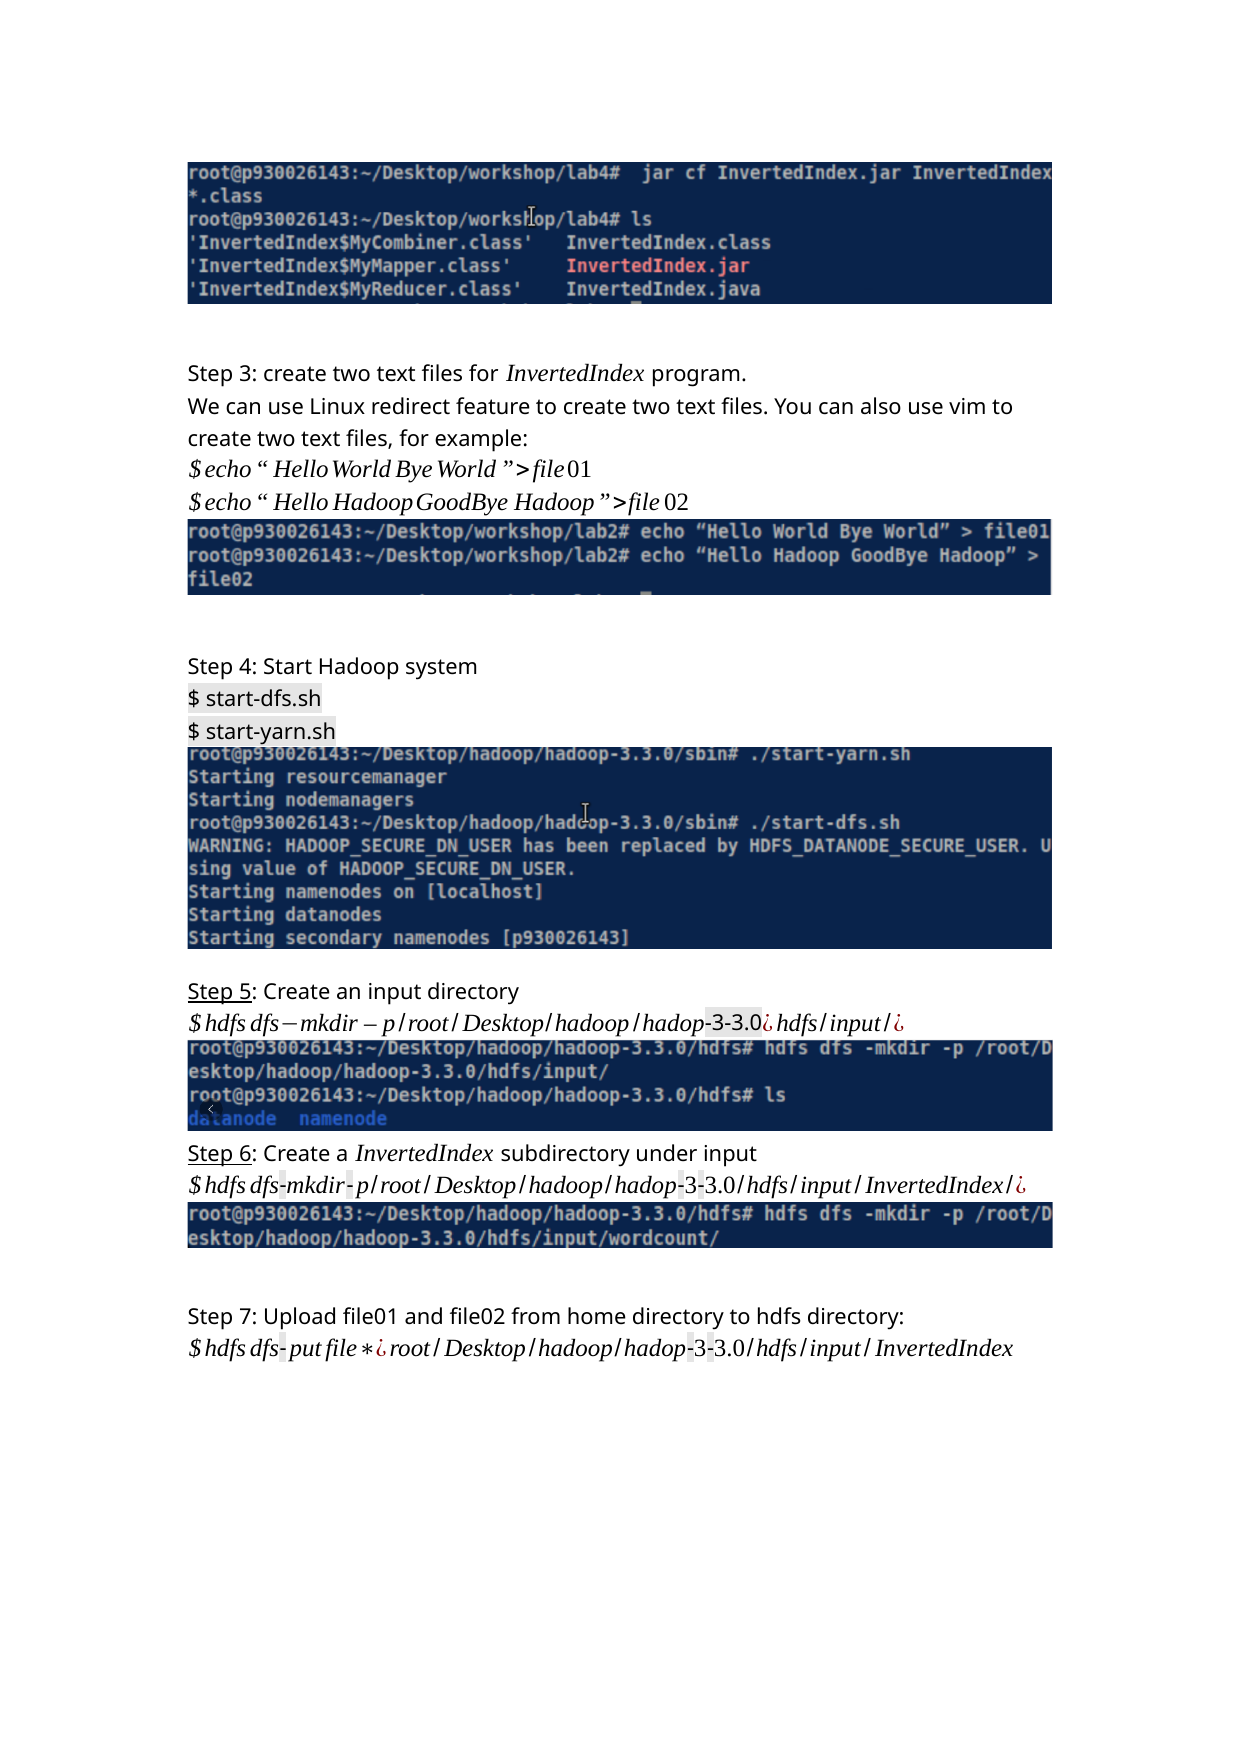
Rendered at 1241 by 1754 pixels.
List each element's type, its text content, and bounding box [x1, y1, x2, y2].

picture [187, 1039, 1053, 1131]
text Step 5: Create an input directory [187, 974, 1053, 1007]
text Step 4: Start Hadoop system [187, 649, 1053, 682]
text -3-3.0 [187, 1007, 1053, 1039]
text --- [187, 1332, 1053, 1364]
text Step 3: create two text files for program. [187, 357, 1053, 389]
text Step 6: Create a subdirectory under input [187, 1137, 1053, 1169]
text $ start-yarn.sh [187, 714, 1053, 747]
text ---- [187, 1169, 1053, 1202]
picture [187, 162, 1052, 304]
text Step 7: Upload file01 and file02 from home directory to hdfs directory: [187, 1299, 1053, 1332]
picture [187, 747, 1052, 949]
text $ start-dfs.sh [187, 682, 1053, 714]
picture [187, 519, 1053, 595]
text We can use Linux redirect feature to create two text files. You can also use vim to create two text files, for example: [187, 389, 1053, 454]
picture [187, 1202, 1053, 1248]
